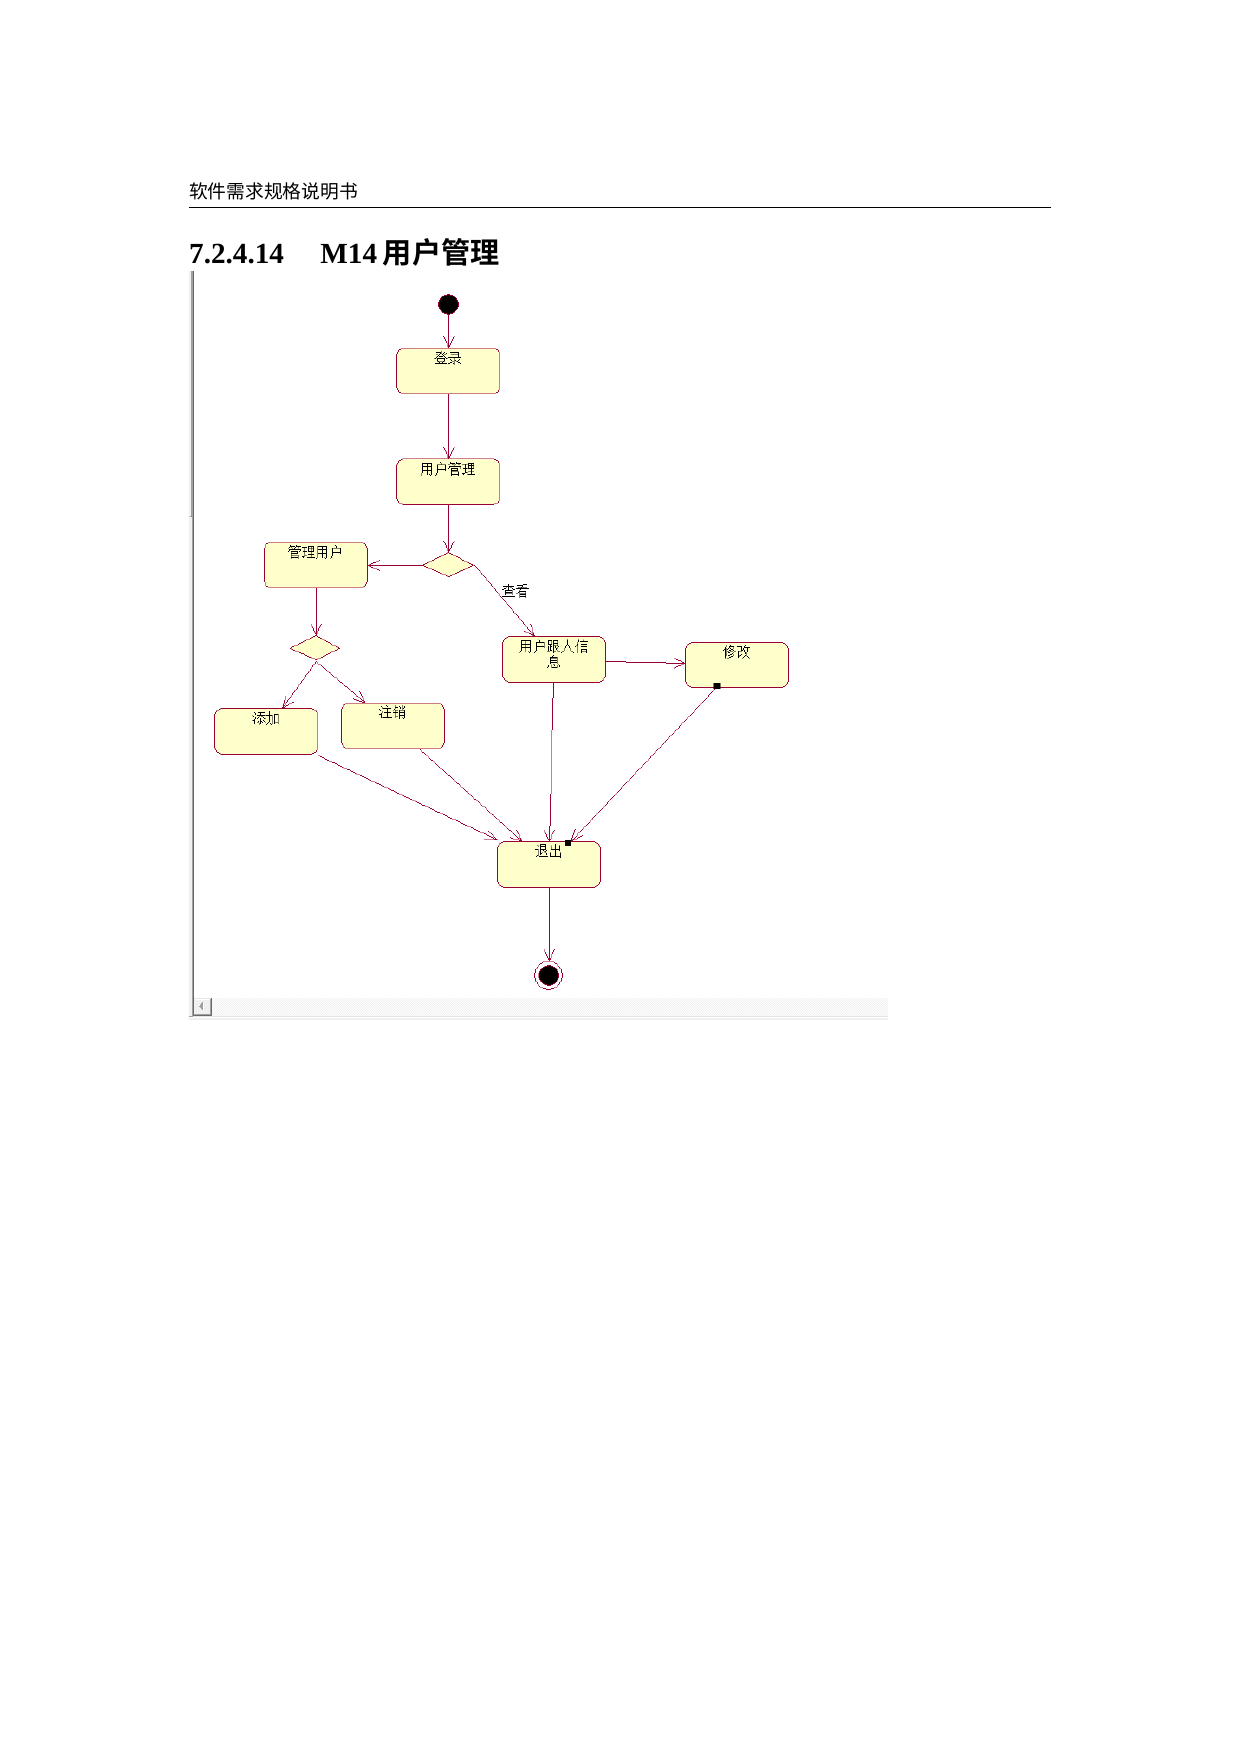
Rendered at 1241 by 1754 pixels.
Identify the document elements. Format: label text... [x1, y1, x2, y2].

picture [188, 271, 889, 1020]
subtitle M14用户管理 [189, 229, 1051, 272]
